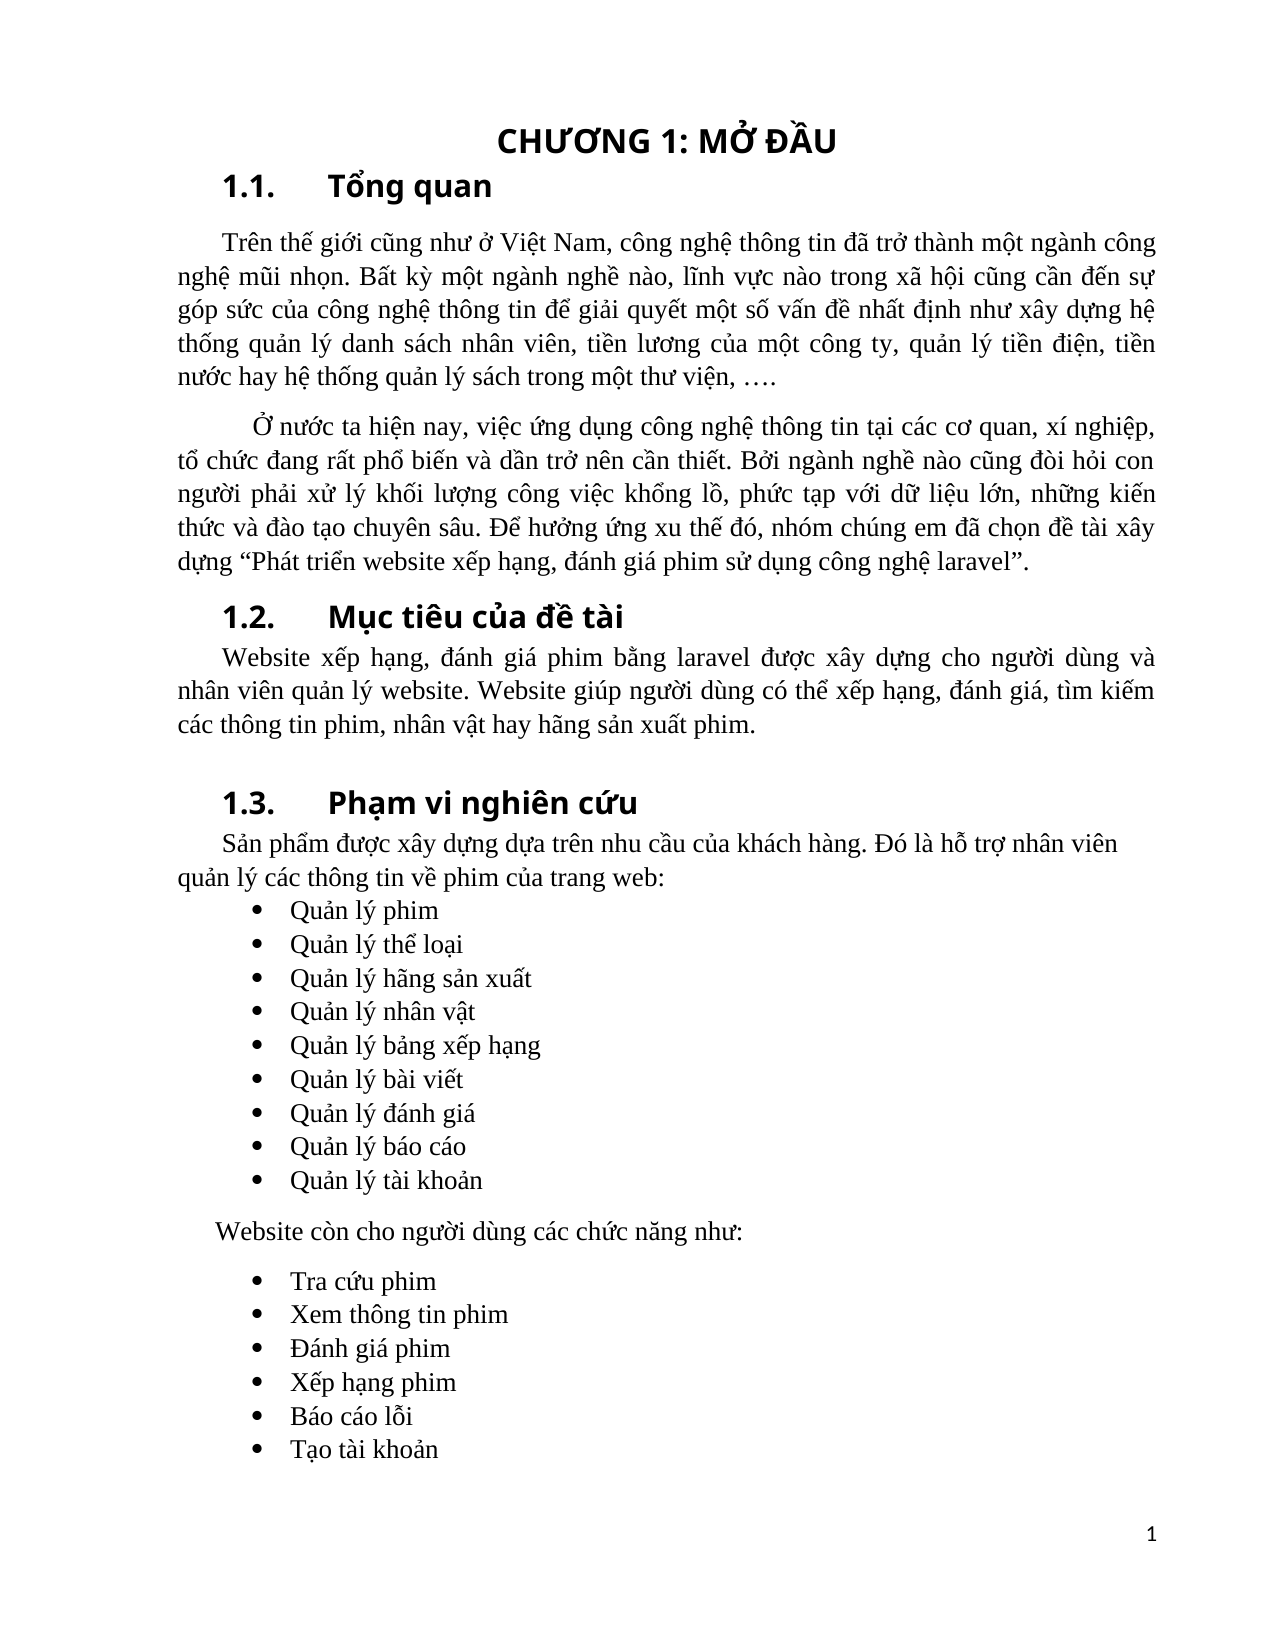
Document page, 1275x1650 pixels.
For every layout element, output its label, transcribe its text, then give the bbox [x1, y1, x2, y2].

list Quản lý báo cáo [252, 1131, 1157, 1162]
list Báo cáo lỗi [252, 1400, 1157, 1431]
text Website còn cho người dùng các chức năng như: [215, 1215, 1157, 1246]
list Xem thông tin phim [252, 1299, 1157, 1330]
list Tổng quan [177, 163, 1157, 206]
list Phạm vi nghiên cứu [177, 781, 1157, 824]
list Website xếp hạng, đánh giá phim bằng laravel được xây dựng cho người dùng và nhân viên quản lý website. Website giúp người dùng có thể xếp hạng, đánh giá, tìm kiếm các thông tin phim, nhân vật hay hãng sản xuất phim. [177, 641, 1157, 739]
list Tra cứu phim [252, 1265, 1157, 1296]
list Quản lý thể loại [252, 928, 1157, 959]
list Sản phẩm được xây dựng dựa trên nhu cầu của khách hàng. Đó là hỗ trợ nhân viên quản lý các thông tin về phim của trang web: [177, 827, 1157, 892]
list Tạo tài khoản [252, 1434, 1157, 1465]
list Mục tiêu của đề tài [177, 595, 1157, 637]
list Quản lý bài viết [252, 1063, 1157, 1094]
list Quản lý phim [252, 894, 1157, 926]
text Ở nước ta hiện nay, việc ứng dụng công nghệ thông tin tại các cơ quan, xí nghiệp, tổ chức đang rất phổ biến và dần trở nên cần thiết. Bởi ngành nghề nào cũng đòi hỏi con người phải xử lý khối lượng công việc khổng lồ, phức tạp với dữ liệu lớn, những kiến thức và đào tạo chuyên sâu. Để hưởng ứng xu thế đó, nhóm chúng em đã chọn đề tài xây dựng “Phát triển website xếp hạng, đánh giá phim sử dụng công nghệ laravel”. [177, 411, 1157, 576]
list Quản lý đánh giá [252, 1097, 1157, 1128]
text Trên thế giới cũng như ở Việt Nam, công nghệ thông tin đã trở thành một ngành công nghệ mũi nhọn. Bất kỳ một ngành nghề nào, lĩnh vực nào trong xã hội cũng cần đến sự góp sức của công nghệ thông tin để giải quyết một số vấn đề nhất định như xây dựng hệ thống quản lý danh sách nhân viên, tiền lương của một công ty, quản lý tiền điện, tiền nước hay hệ thống quản lý sách trong một thư viện, …. [177, 226, 1157, 391]
subtitle CHƯƠNG 1: MỞ ĐẦU [177, 118, 1157, 163]
list Quản lý tài khoản [252, 1164, 1157, 1196]
list Quản lý hãng sản xuất [252, 962, 1157, 993]
list Xếp hạng phim [252, 1366, 1157, 1397]
list Đánh giá phim [252, 1332, 1157, 1364]
list Quản lý bảng xếp hạng [252, 1029, 1157, 1061]
list Quản lý nhân vật [252, 996, 1157, 1027]
